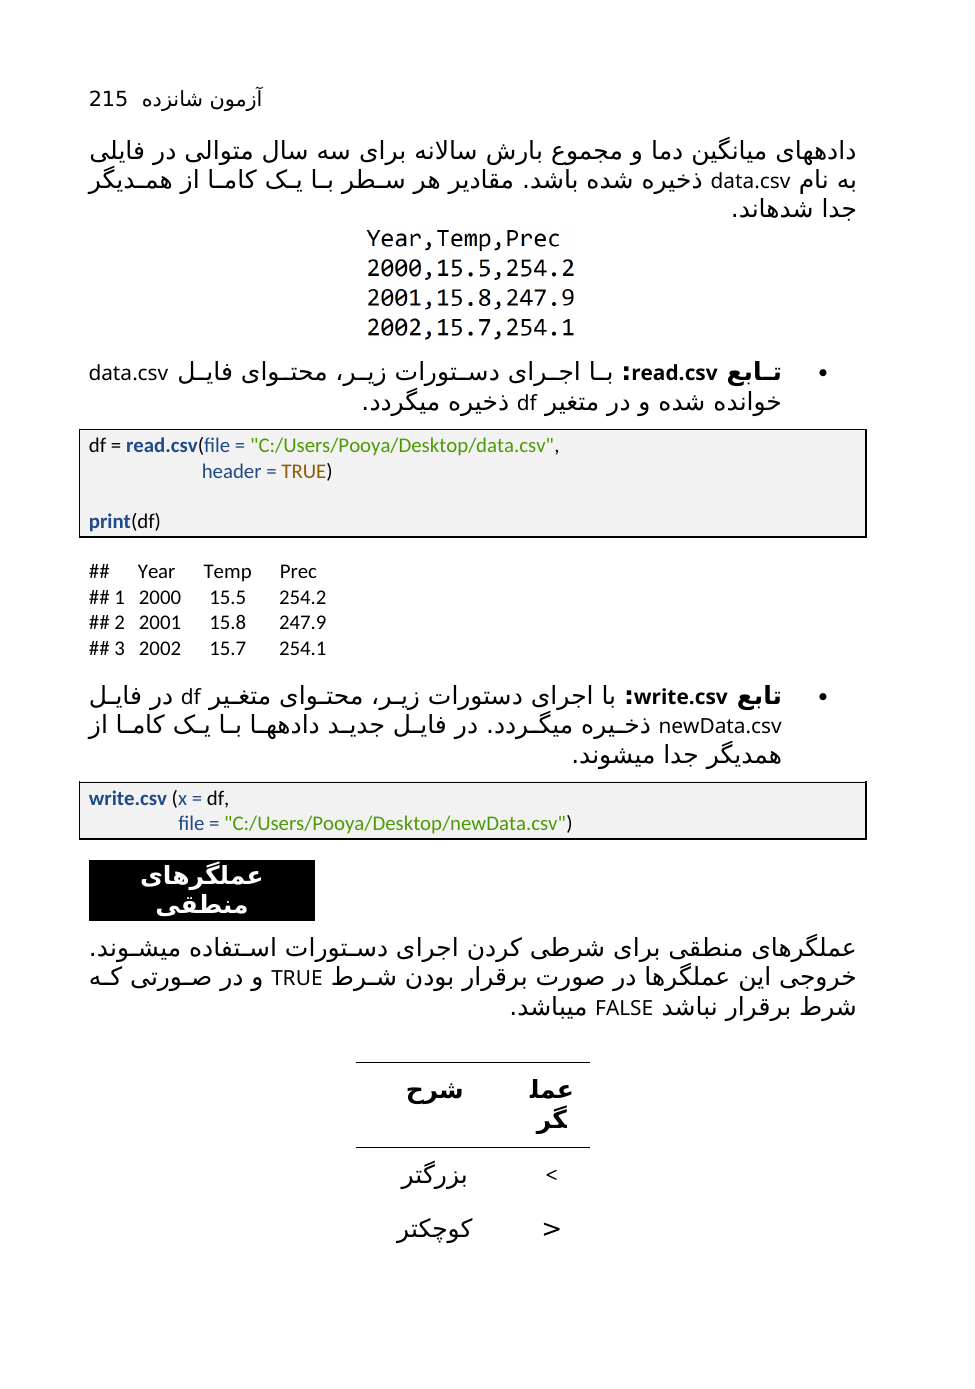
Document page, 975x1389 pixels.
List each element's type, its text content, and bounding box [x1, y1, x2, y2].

text عملگرهای منطقی برای شرطی کردن اجرای دستورات استفاده می‏شوند. خروجی این عملگرها در صورت برقرار بودن شرط TRUE و در صورتی که شرط برقرار نباشد FALSE می‏باشد. [89, 933, 857, 1021]
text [89, 136, 857, 223]
list تابع write.csv: با اجرای دستورات زیر، محتوای متغیر df در فایل newData.csv ذخیره می‏گردد. در فایل جدید داده‏ها با یک کاما از همدیگر جدا می‏شوند. [89, 681, 819, 769]
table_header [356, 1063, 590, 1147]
list تابع read.csv: با اجرای دستورات زیر، محتوای فایل data.csv خوانده شده و در متغیر df ذخیره می‏گردد. [89, 357, 819, 416]
text write.csv (x = df, file = "C:/Users/Pooya/Desktop/newData.csv") [80, 783, 865, 838]
text ## Year Temp Prec ## 1 2000 15.5 254.2 ## 2 2001 15.8 247.9 ## 3 2002 15.7 254.1 [89, 558, 857, 660]
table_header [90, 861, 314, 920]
text df = read.csv(file = "C:/Users/Pooya/Desktop/data.csv", header = TRUE) print(df) [80, 430, 865, 536]
picture [364, 223, 582, 345]
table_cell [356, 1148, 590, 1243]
